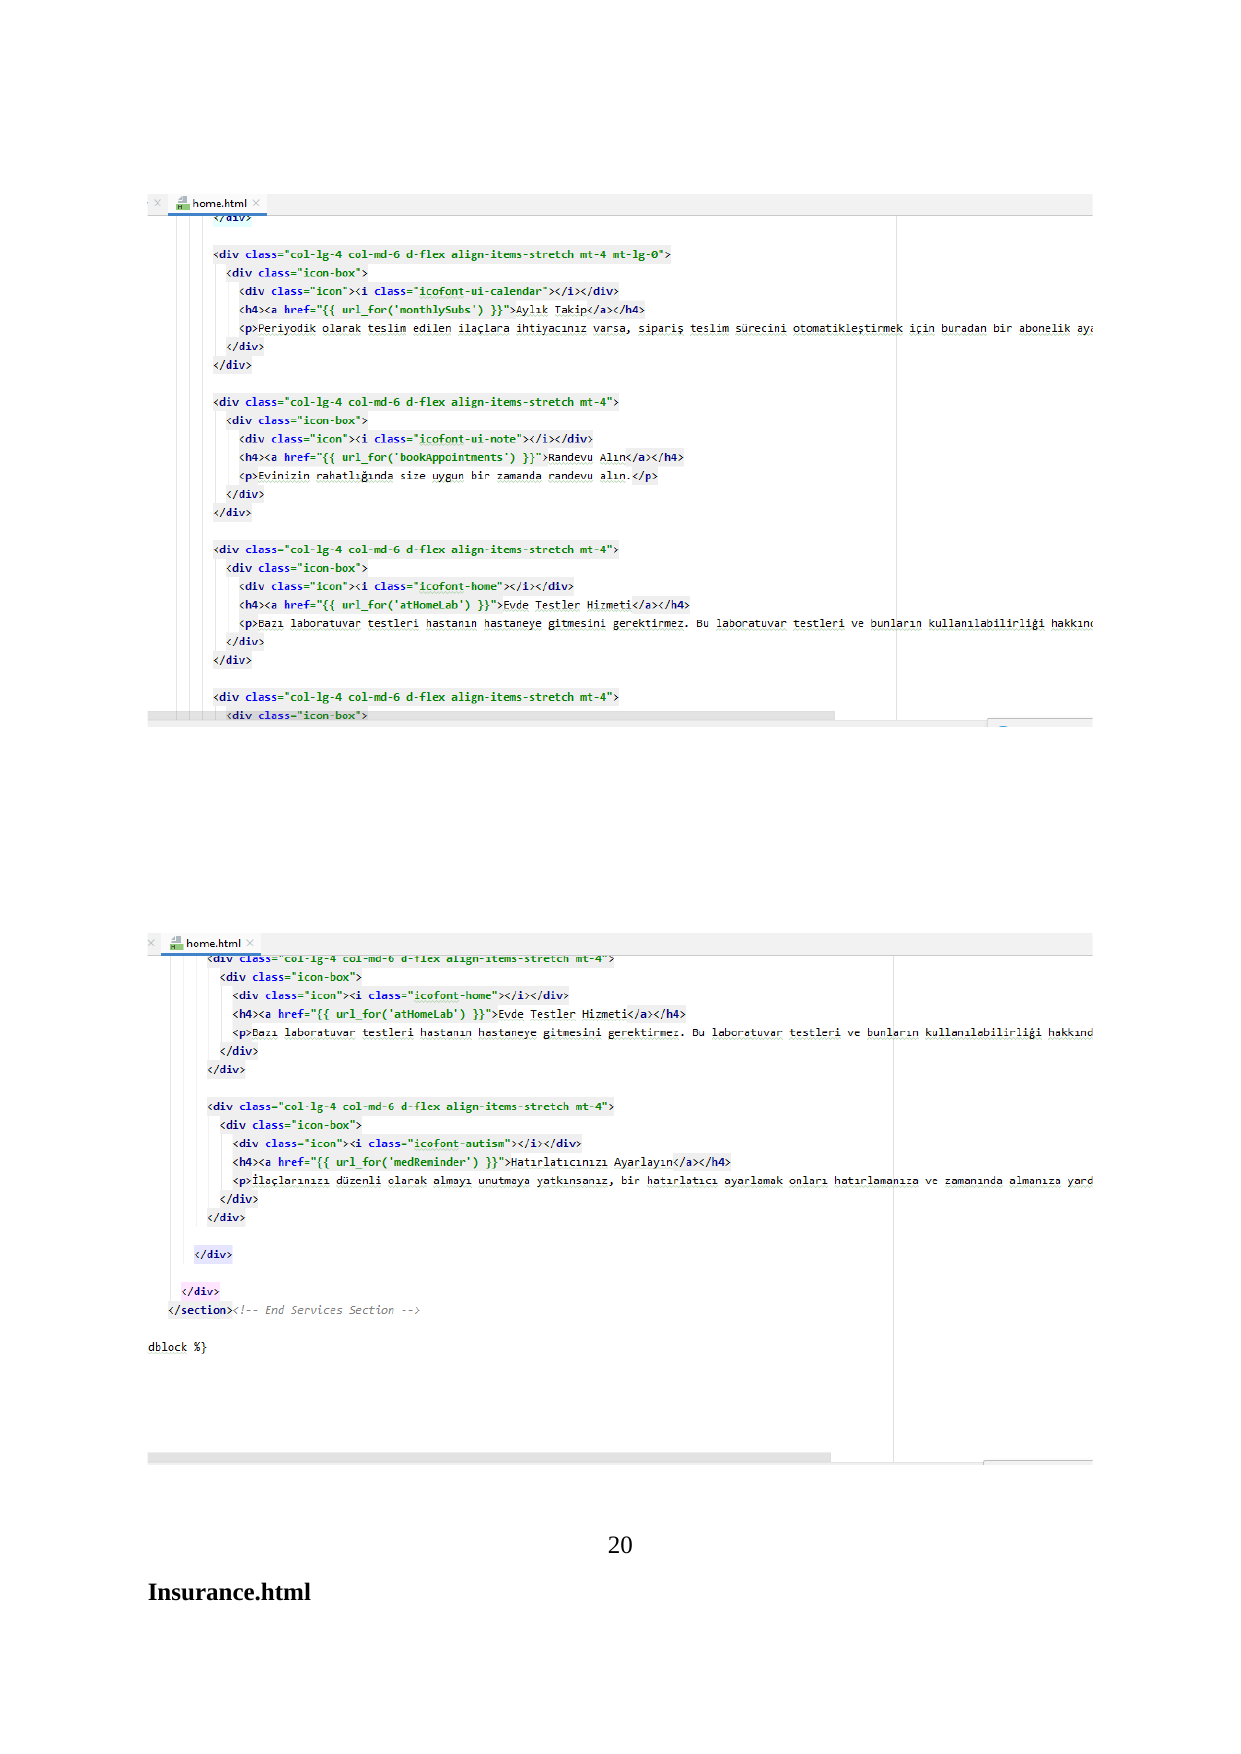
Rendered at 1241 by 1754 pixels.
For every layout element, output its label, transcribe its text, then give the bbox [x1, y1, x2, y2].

text 20 [148, 1530, 1093, 1558]
picture [147, 194, 1093, 727]
picture [147, 933, 1093, 1465]
text Insurance.html [148, 1577, 1093, 1606]
